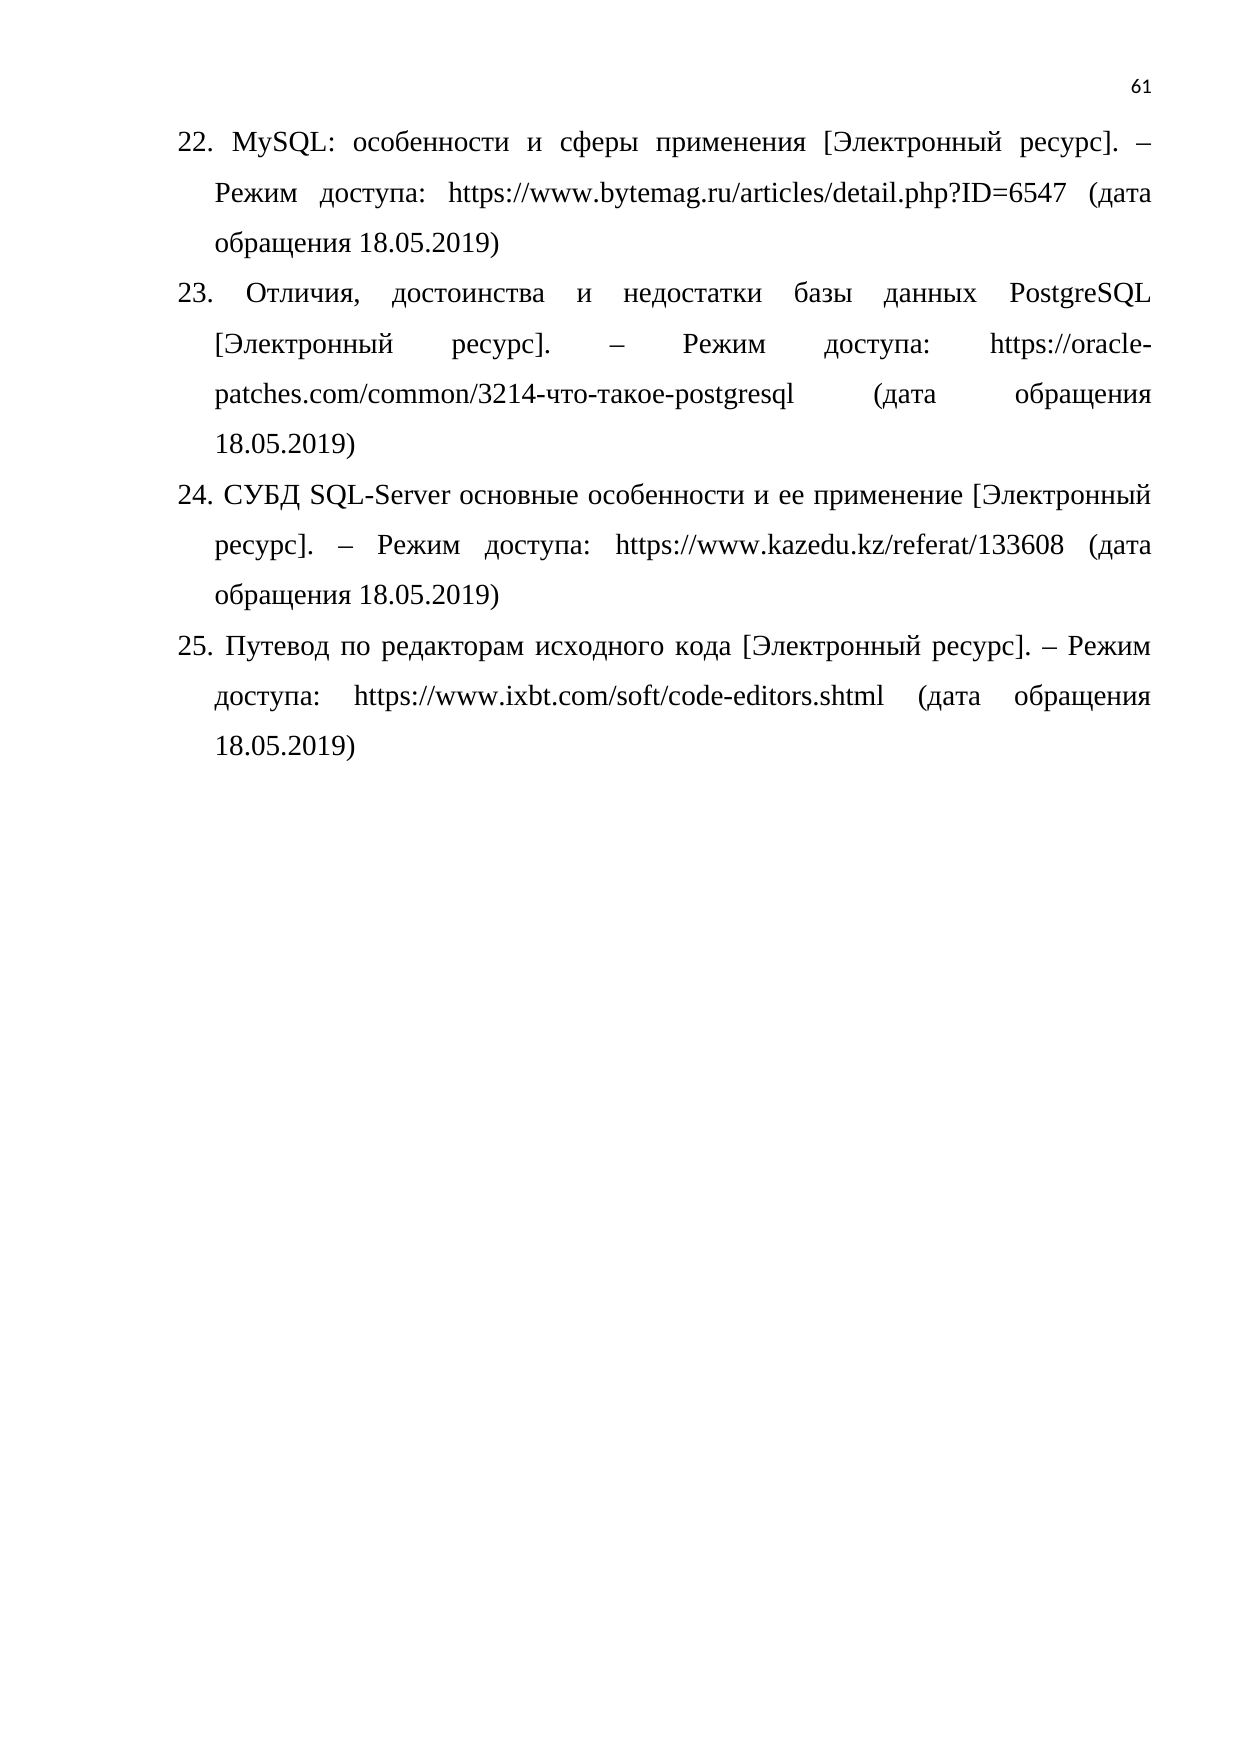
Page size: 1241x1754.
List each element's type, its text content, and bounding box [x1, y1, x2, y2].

list MySQL: особенности и сферы применения [Электронный ресурс]. – Режим доступа: https://www.bytemag.ru/articles/detail.php?ID=6547 (дата обращения 18.05.2019) [177, 124, 1152, 259]
list Путевод по редакторам исходного кода [Электронный ресурс]. – Режим доступа: https://www.ixbt.com/soft/code-editors.shtml (дата обращения 18.05.2019) [177, 628, 1152, 762]
list Отличия, достоинства и недостатки базы данных PostgreSQL [Электронный ресурс]. – Режим доступа: https://oracle-patches.com/common/3214-что-такое-postgresql (дата обращения 18.05.2019) [177, 276, 1152, 460]
list СУБД SQL-Server основные особенности и ее применение [Электронный ресурс]. – Режим доступа: https://www.kazedu.kz/referat/133608 (дата обращения 18.05.2019) [177, 477, 1152, 611]
